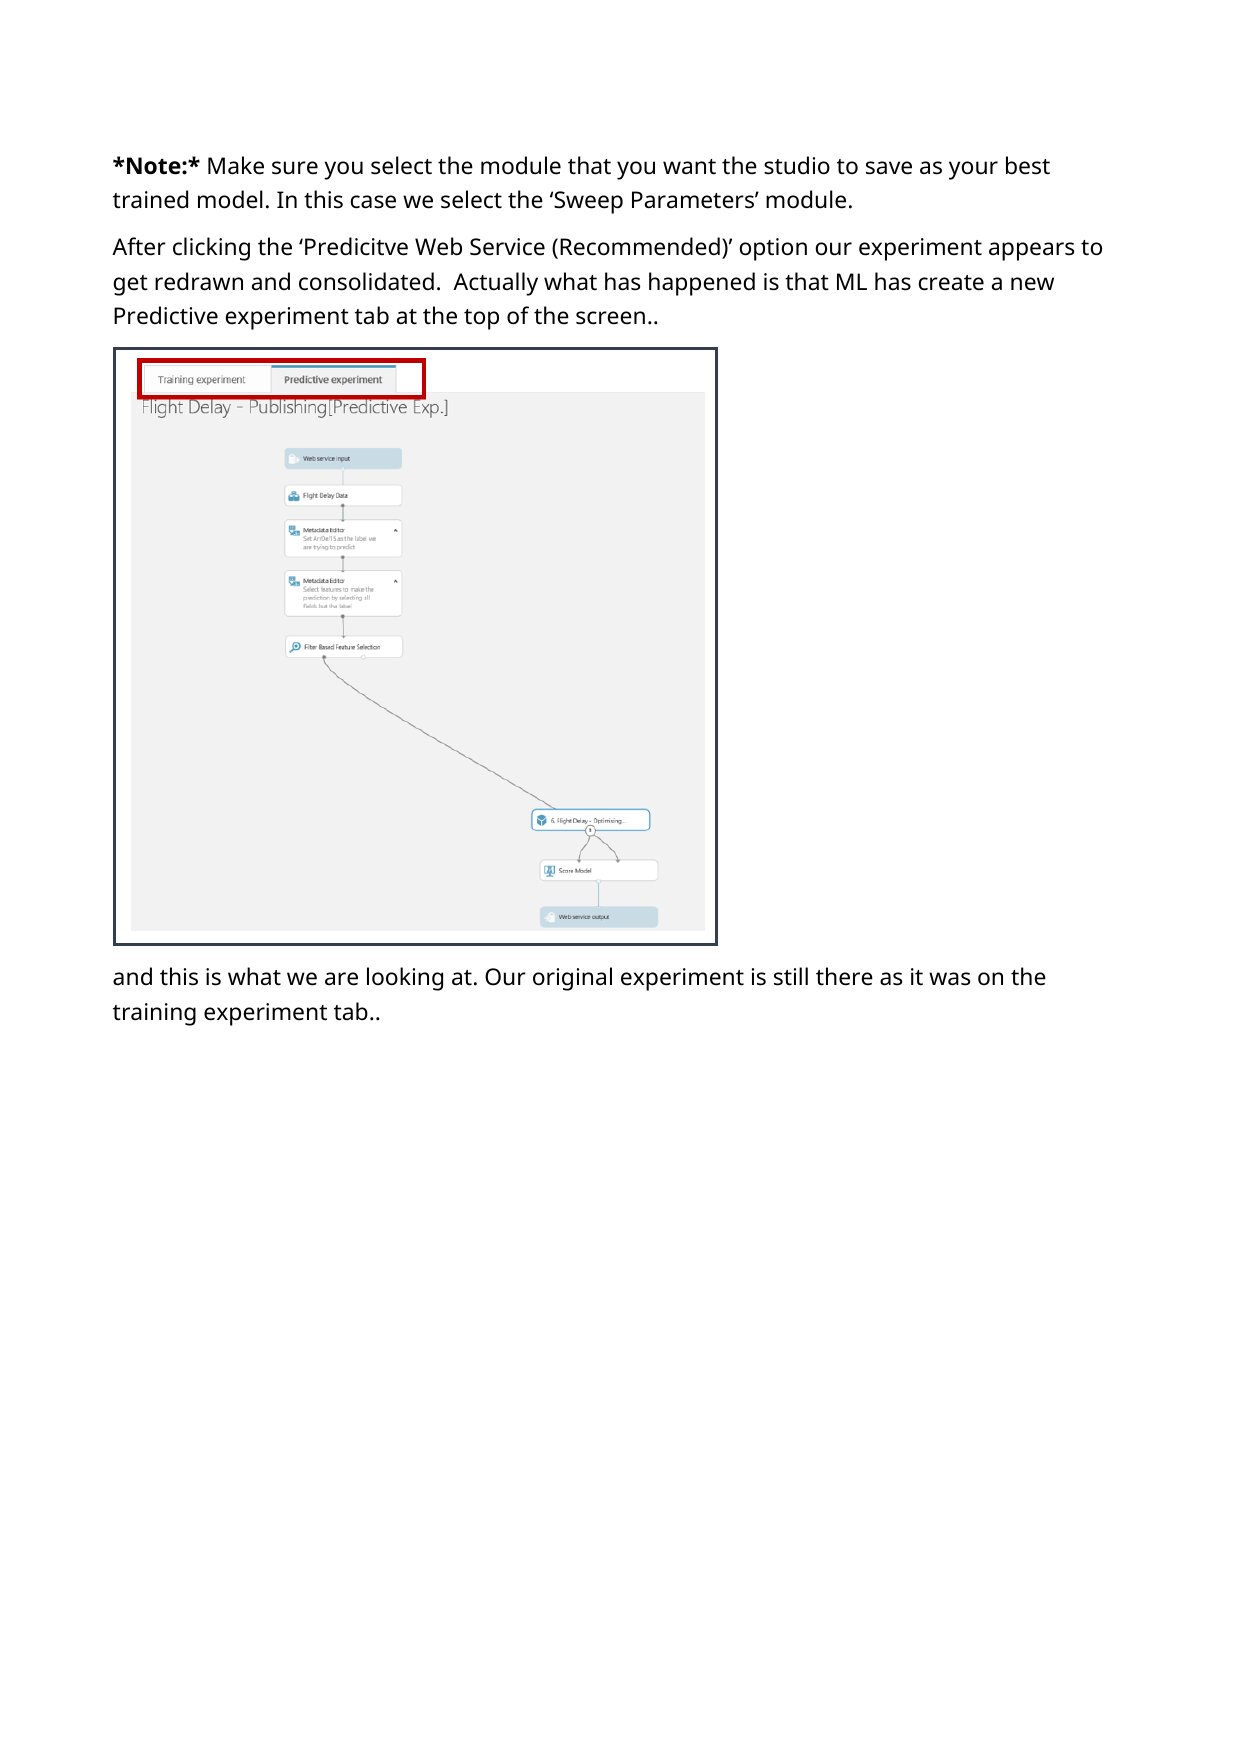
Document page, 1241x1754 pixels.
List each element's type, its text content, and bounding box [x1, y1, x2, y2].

text After clicking the ‘Predicitve Web Service (Recommended)’ option our experiment appears to get redrawn and consolidated. Actually what has happened is that ML has create a new Predictive experiment tab at the top of the screen.. [112, 231, 1128, 331]
picture [116, 350, 715, 943]
text *Note:* Make sure you select the module that you want the studio to save as your best trained model. In this case we select the ‘Sweep Parameters’ module. [112, 150, 1128, 216]
text and this is what we are looking at. Our original experiment is still there as it was on the training experiment tab.. [112, 961, 1128, 1027]
